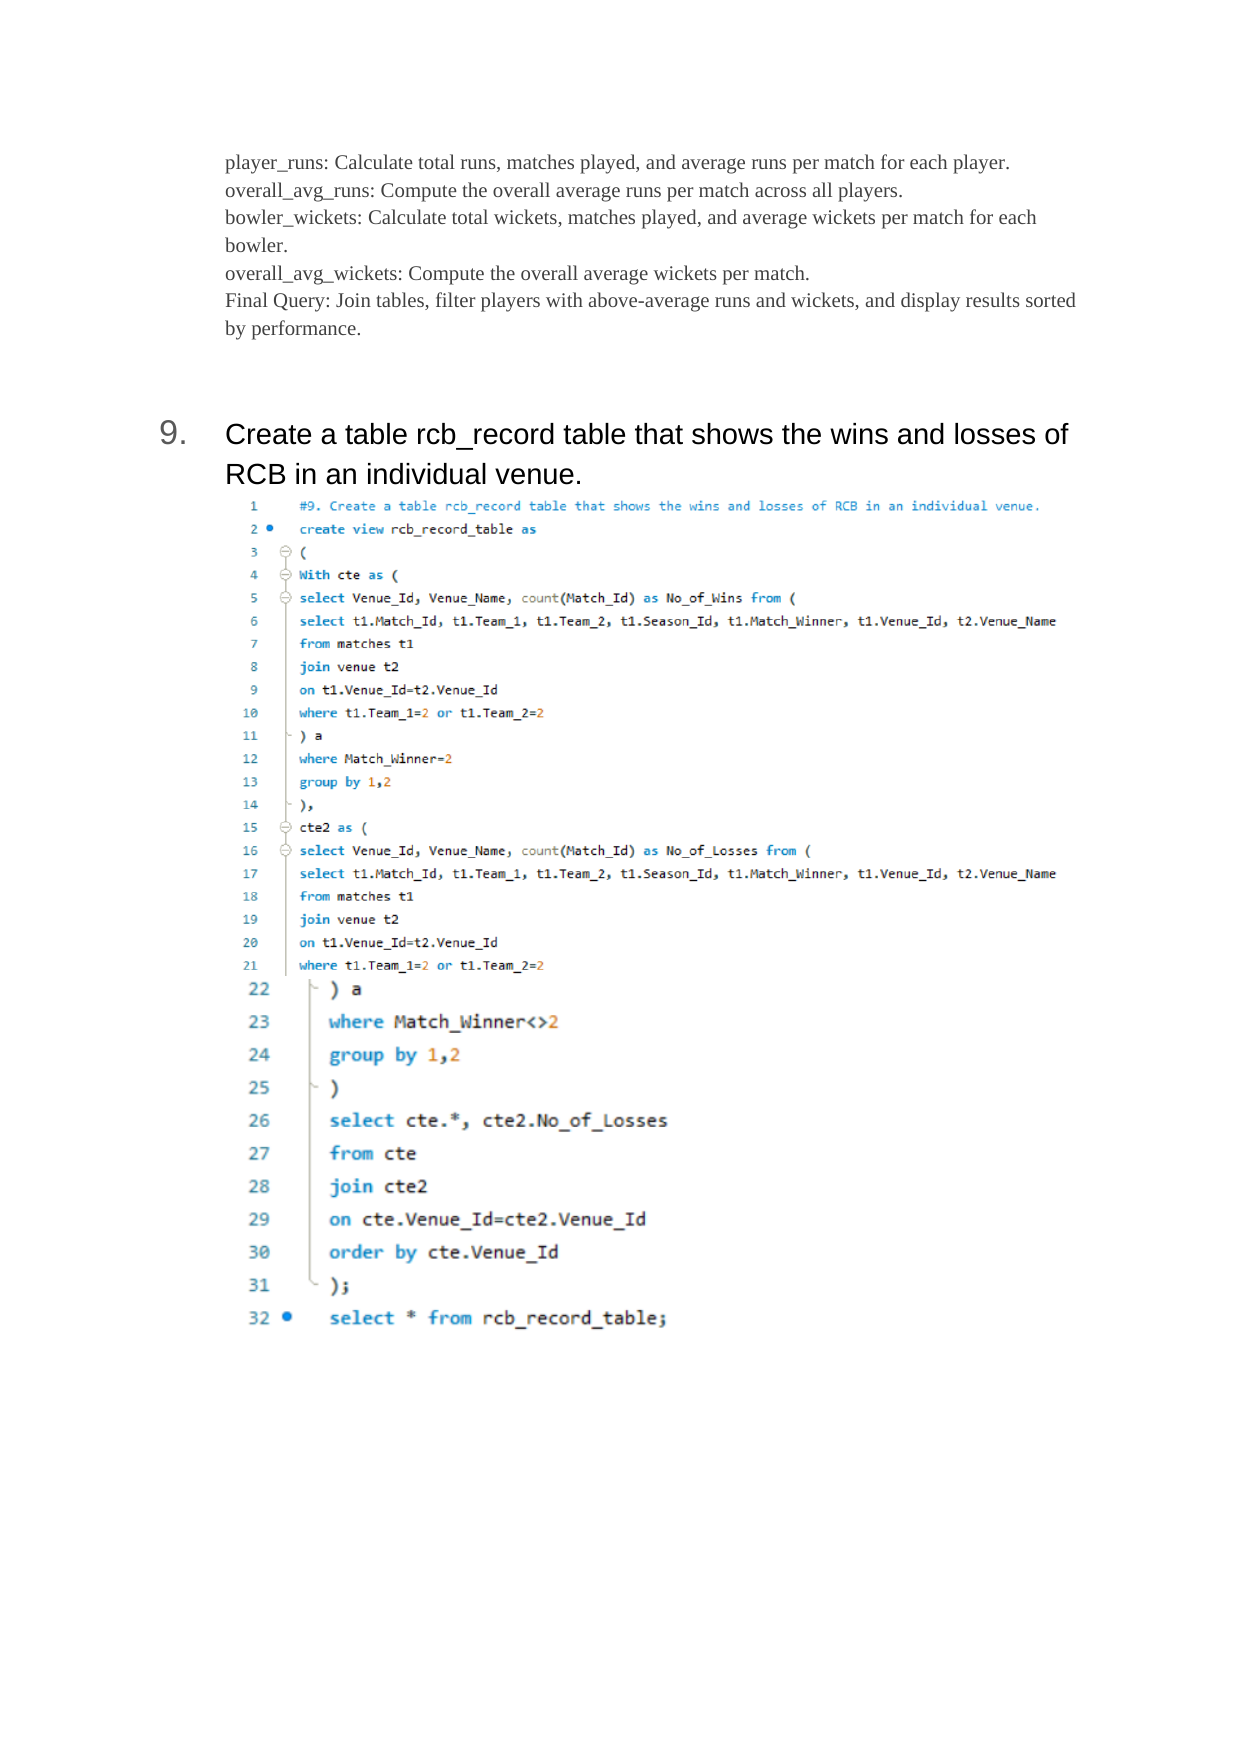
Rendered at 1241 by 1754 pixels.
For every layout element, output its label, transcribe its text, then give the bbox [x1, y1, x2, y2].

text Final Query: Join tables, filter players with above-average runs and wickets, and display results sorted by performance. [225, 288, 1090, 408]
text overall_avg_wickets: Compute the overall average wickets per match. [225, 260, 1090, 284]
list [187, 150, 1090, 174]
text bowler_wickets: Calculate total wickets, matches played, and average wickets per match for each bowler. [225, 205, 1090, 257]
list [187, 412, 1090, 1343]
picture [225, 979, 1144, 1344]
picture [225, 494, 1128, 976]
text overall_avg_runs: Compute the overall average runs per match across all players. [225, 178, 1090, 202]
